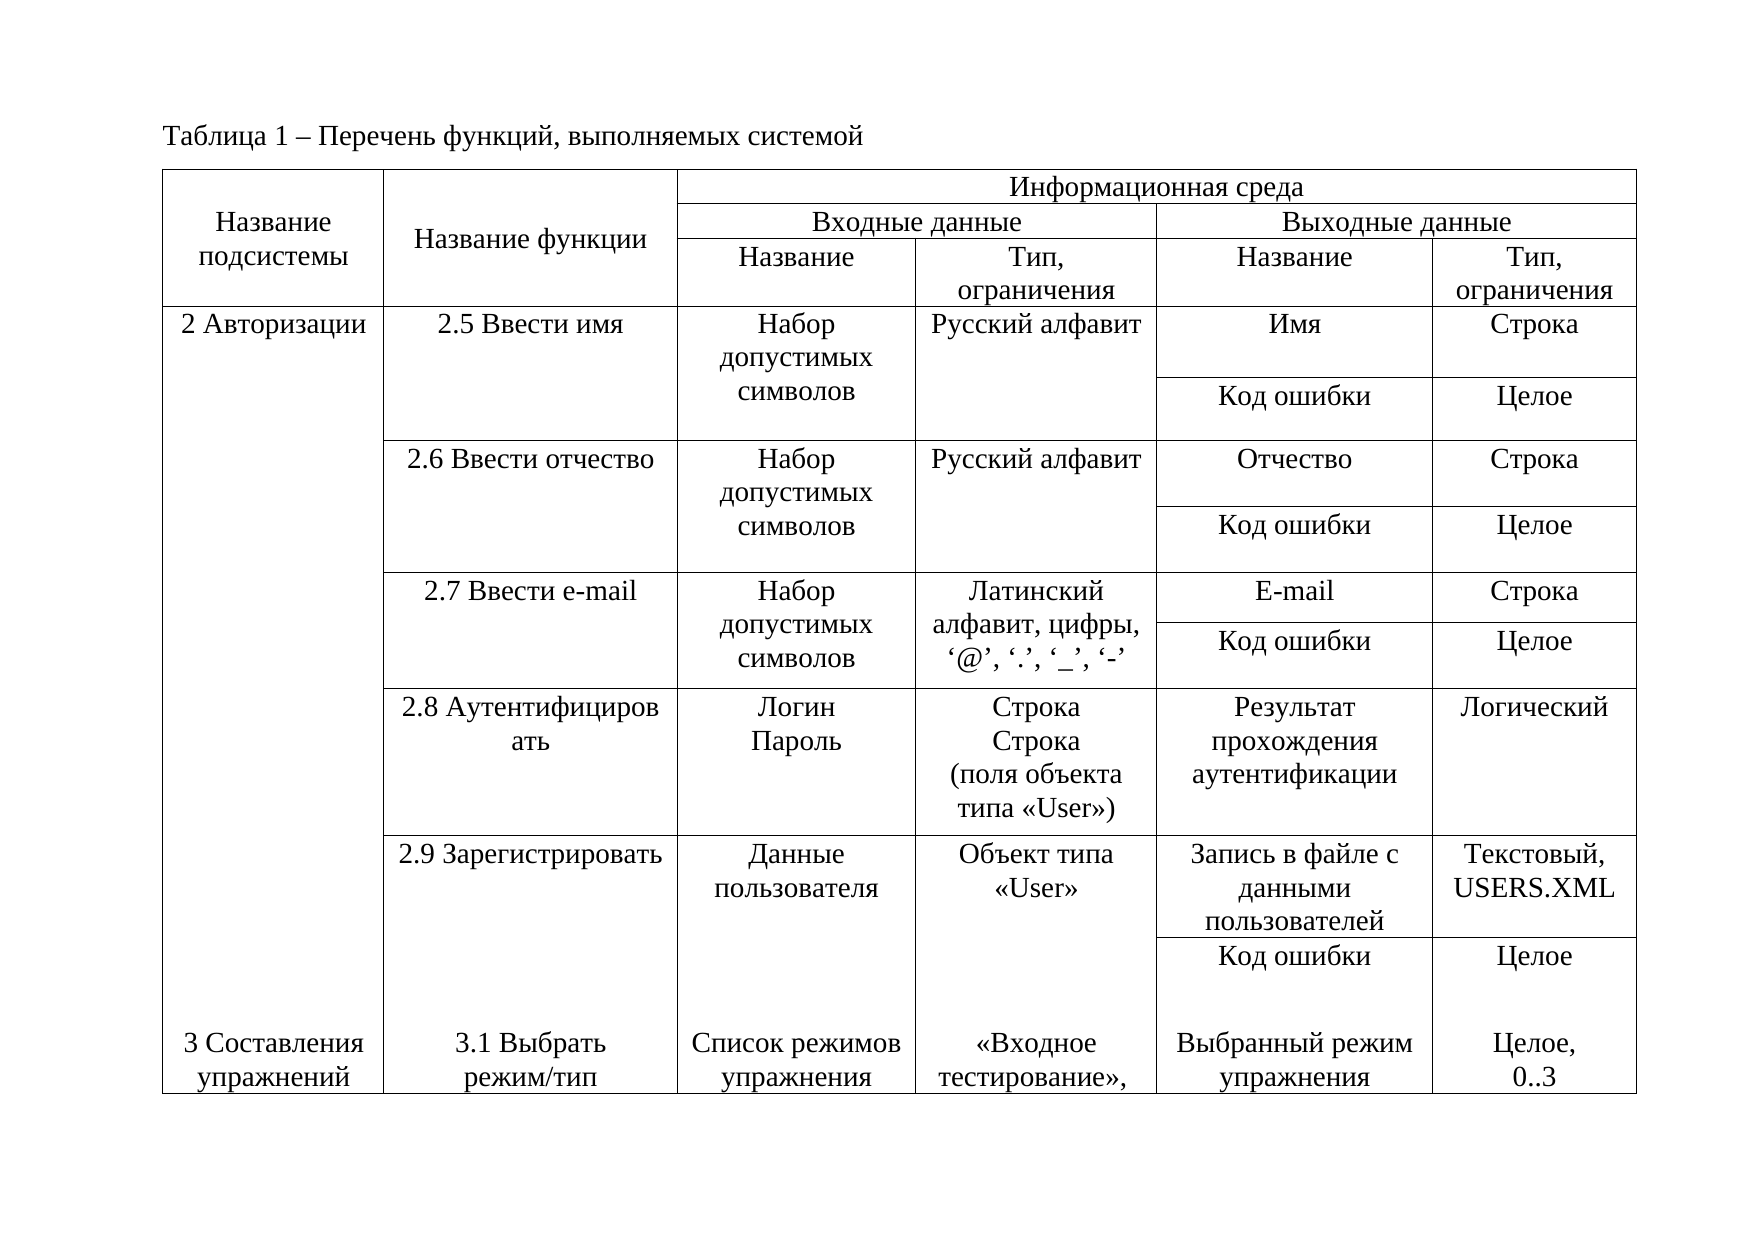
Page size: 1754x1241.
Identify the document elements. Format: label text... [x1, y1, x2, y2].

table_cell Название [678, 239, 915, 306]
table_header Информационная среда [678, 170, 1636, 203]
table_cell Строка Строка (поля объекта типа «User») [916, 689, 1156, 835]
table_cell Название [1157, 239, 1432, 306]
table_cell Строка [1433, 307, 1636, 377]
table_cell 3 Составления упражнений [163, 1026, 383, 1093]
table_cell Целое, 0..3 [1433, 1026, 1636, 1093]
table_cell Данные пользователя [678, 836, 915, 1026]
table_cell Целое [1433, 507, 1636, 572]
table_cell 2.9 Зарегистрировать [384, 836, 677, 1026]
table_cell Запись в файле с данными пользователей [1157, 836, 1432, 937]
table_cell Выходные данные [1157, 204, 1636, 238]
table_cell Тип, ограничения [1433, 239, 1636, 306]
table_cell Код ошибки [1157, 623, 1432, 688]
table_cell Имя [1157, 307, 1432, 377]
table_cell 2 Авторизации [163, 307, 383, 1026]
table_cell Текстовый, USERS.XML [1433, 836, 1636, 937]
table_header Название подсистемы [163, 170, 383, 306]
table_cell Логический [1433, 689, 1636, 835]
table_cell 3.1 Выбрать режим/тип упражнения [384, 1026, 677, 1093]
table_cell Код ошибки [1157, 507, 1432, 572]
table_cell 2.8 Аутентифицировать [384, 689, 677, 835]
table_cell Входные данные [678, 204, 1156, 238]
table_cell Тип, ограничения [916, 239, 1156, 306]
table_cell Набор допустимых символов [678, 441, 915, 572]
table_cell Строка [1433, 441, 1636, 506]
table_cell Набор допустимых символов [678, 573, 915, 688]
table_header Название функции [384, 170, 677, 306]
table_cell Выбранный режим упражнения [1157, 1026, 1432, 1093]
table_cell E-mail [1157, 573, 1432, 622]
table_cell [916, 1026, 1156, 1093]
table_cell Русский алфавит [916, 441, 1156, 572]
table_cell Целое [1433, 378, 1636, 440]
table_cell 2.5 Ввести имя [384, 307, 677, 440]
table_cell Латинский алфавит, цифры, ‘@’, ‘.’, ‘_’, ‘-’ [916, 573, 1156, 688]
table_cell Логин Пароль [678, 689, 915, 835]
table_cell Отчество [1157, 441, 1432, 506]
table_cell Список режимов упражнения [678, 1026, 915, 1093]
table_cell 2.6 Ввести отчество [384, 441, 677, 572]
table_cell Набор допустимых символов [678, 307, 915, 440]
table_cell Результат прохождения аутентификации [1157, 689, 1432, 835]
table_cell Целое [1433, 623, 1636, 688]
table_cell Объект типа «User» [916, 836, 1156, 1026]
table_cell Русский алфавит [916, 307, 1156, 440]
table_cell 2.7 Ввести e-mail [384, 573, 677, 688]
table_cell Код ошибки [1157, 378, 1432, 440]
table_cell Строка [1433, 573, 1636, 622]
table_cell Код ошибки [1157, 938, 1432, 1026]
table_cell Целое [1433, 938, 1636, 1026]
